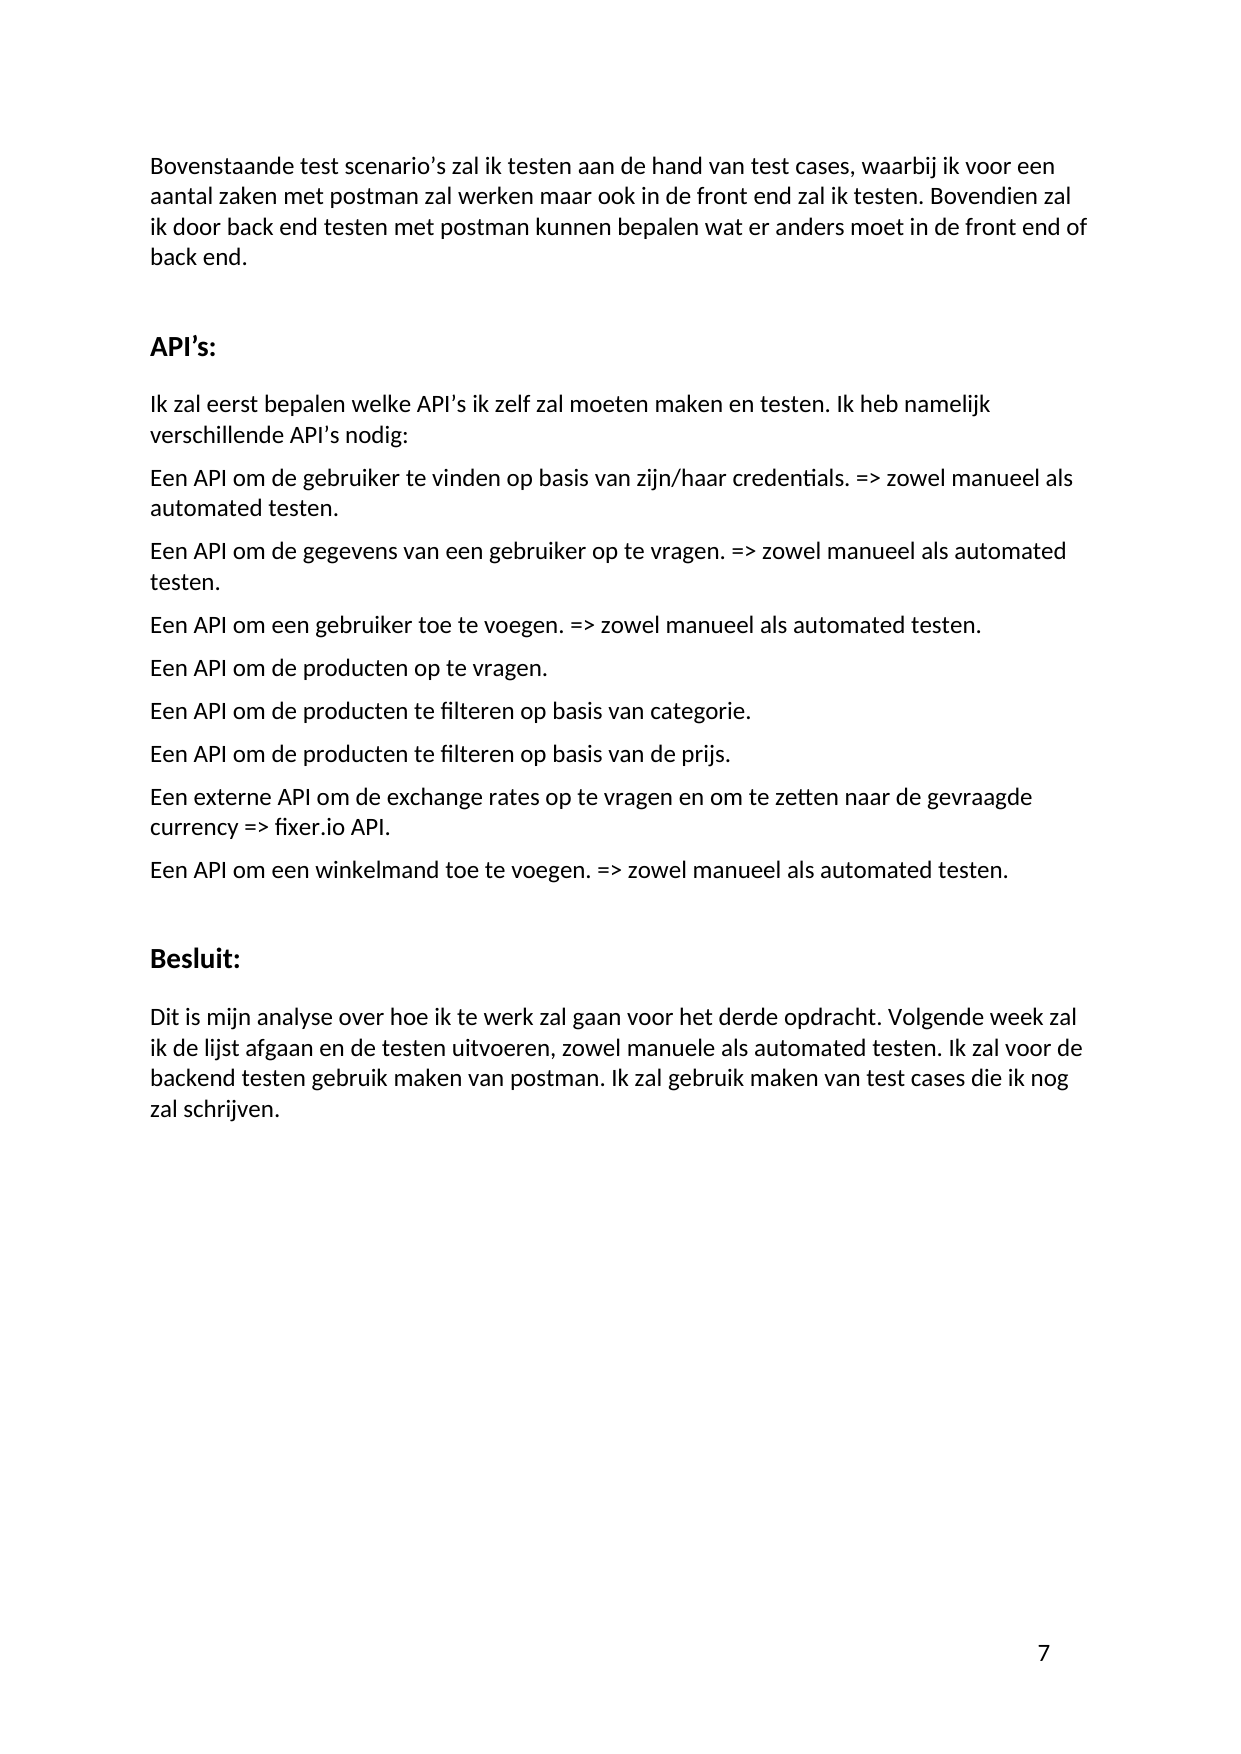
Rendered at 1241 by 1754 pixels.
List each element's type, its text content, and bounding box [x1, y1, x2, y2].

text Een externe API om de exchange rates op te vragen en om te zetten naar de gevraagde currency => fixer.io API. [150, 781, 1090, 842]
text Bovenstaande test scenario’s zal ik testen aan de hand van test cases, waarbij ik voor een aantal zaken met postman zal werken maar ook in de front end zal ik testen. Bovendien zal ik door back end testen met postman kunnen bepalen wat er anders moet in de front end of back end. [150, 150, 1090, 272]
text Een API om de producten te filteren op basis van categorie. [150, 695, 1090, 725]
text Een API om een winkelmand toe te voegen. => zowel manueel als automated testen. [150, 854, 1090, 885]
text Een API om de gegevens van een gebruiker op te vragen. => zowel manueel als automated testen. [150, 535, 1090, 596]
text Een API om de producten te filteren op basis van de prijs. [150, 738, 1090, 768]
subtitle Besluit: [150, 941, 1090, 976]
text Een API om de gebruiker te vinden op basis van zijn/haar credentials. => zowel manueel als automated testen. [150, 462, 1090, 523]
text Een API om de producten op te vragen. [150, 652, 1090, 682]
subtitle API’s: [150, 328, 1090, 363]
text Dit is mijn analyse over hoe ik te werk zal gaan voor het derde opdracht. Volgende week zal ik de lijst afgaan en de testen uitvoeren, zowel manuele als automated testen. Ik zal voor de backend testen gebruik maken van postman. Ik zal gebruik maken van test cases die ik nog zal schrijven. [150, 1001, 1090, 1123]
text Ik zal eerst bepalen welke API’s ik zelf zal moeten maken en testen. Ik heb namelijk verschillende API’s nodig: [150, 388, 1090, 449]
text Een API om een gebruiker toe te voegen. => zowel manueel als automated testen. [150, 609, 1090, 639]
